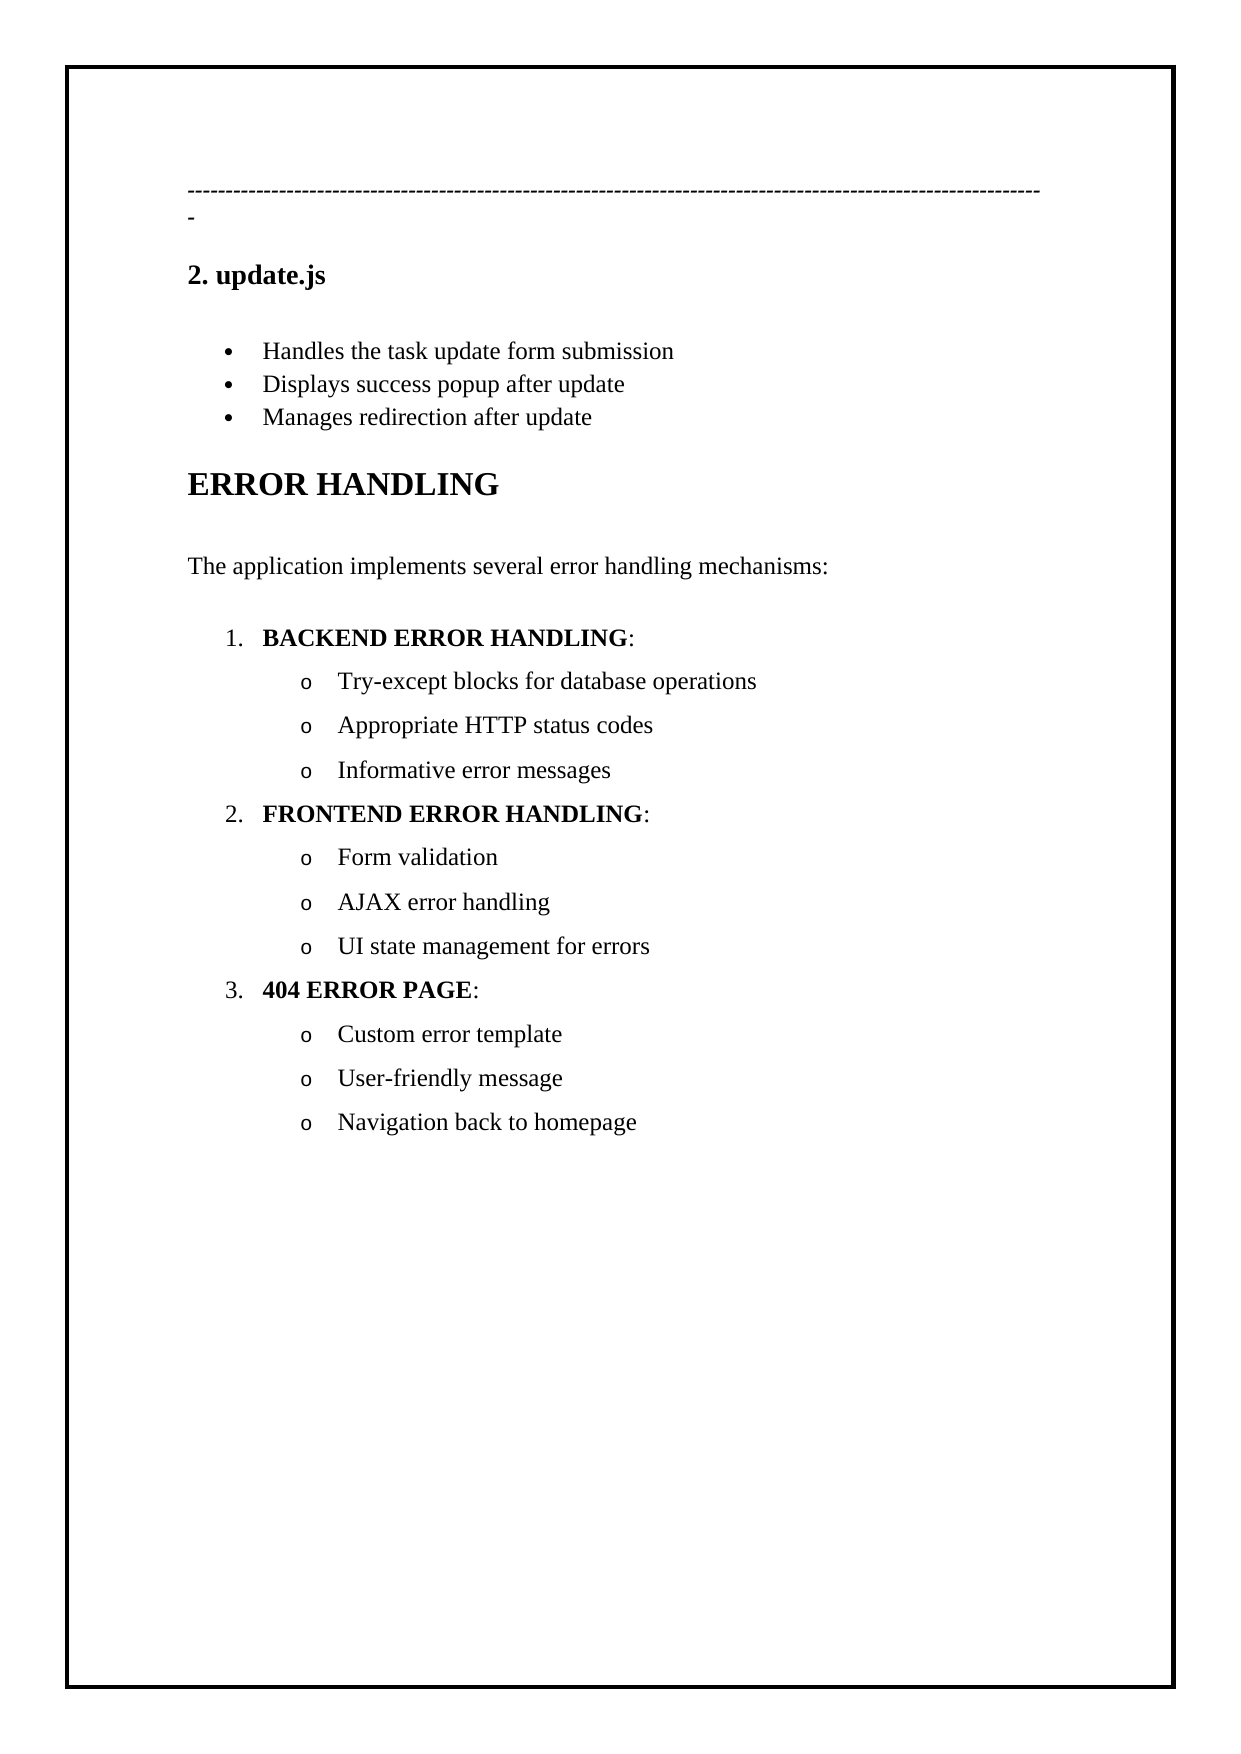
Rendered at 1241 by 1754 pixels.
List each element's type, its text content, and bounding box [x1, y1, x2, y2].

text ERROR HANDLING [187, 464, 1053, 502]
text The application implements several error handling mechanisms: [187, 551, 1053, 579]
list Try-except blocks for database operations [300, 666, 1053, 696]
list Appropriate HTTP status codes [300, 711, 1053, 740]
list Navigation back to homepage [300, 1107, 1053, 1137]
list Informative error messages [300, 755, 1053, 784]
list Custom error template [300, 1019, 1053, 1048]
list AJAX error handling [300, 887, 1053, 916]
text ----------------------------------------------------------------------------------------------------------------- [187, 176, 1053, 229]
list Displays success popup after update [225, 369, 1053, 398]
list FRONTEND ERROR HANDLING: [225, 799, 1053, 828]
text 2. update.js [187, 258, 1053, 291]
list Handles the task update form submission [225, 336, 1053, 365]
list 404 ERROR PAGE: [225, 976, 1053, 1004]
list Form validation [300, 842, 1053, 872]
list User-friendly message [300, 1063, 1053, 1093]
list UI state management for errors [300, 931, 1053, 961]
list Manages redirection after update [225, 402, 1053, 431]
list BACKEND ERROR HANDLING: [225, 623, 1053, 652]
